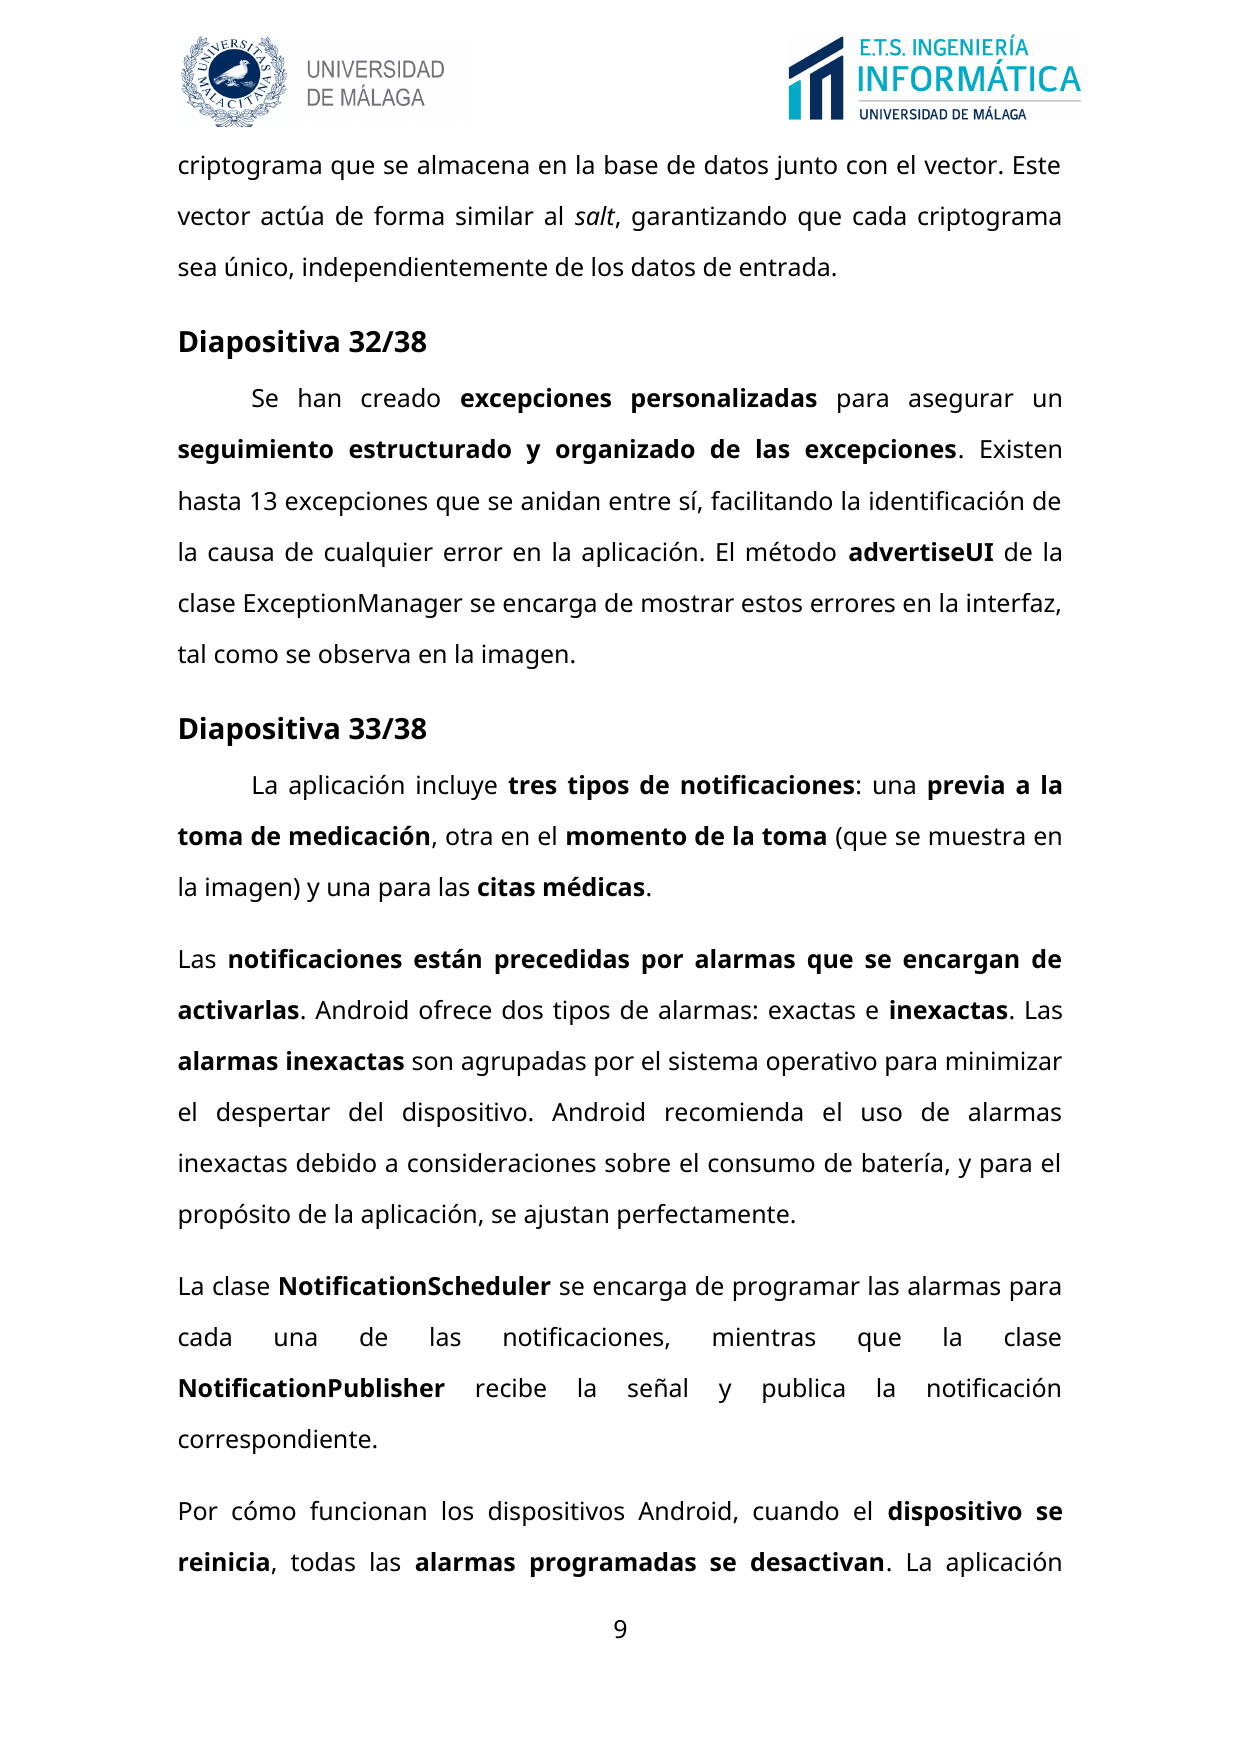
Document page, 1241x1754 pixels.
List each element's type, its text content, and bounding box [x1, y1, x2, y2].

text Se han creado excepciones personalizadas para asegurar un seguimiento estructurado y organizado de las excepciones. Existen hasta 13 excepciones que se anidan entre sí, facilitando la identificación de la causa de cualquier error en la aplicación. El método advertiseUI de la clase ExceptionManager se encarga de mostrar estos errores en la interfaz, tal como se observa en la imagen. [177, 381, 1063, 670]
text La clase NotificationScheduler se encarga de programar las alarmas para cada una de las notificaciones, mientras que la clase NotificationPublisher recibe la señal y publica la notificación correspondiente. [177, 1269, 1063, 1456]
text Las notificaciones están precedidas por alarmas que se encargan de activarlas. Android ofrece dos tipos de alarmas: exactas e inexactas. Las alarmas inexactas son agrupadas por el sistema operativo para minimizar el despertar del dispositivo. Android recomienda el uso de alarmas inexactas debido a consideraciones sobre el consumo de batería, y para el propósito de la aplicación, se ajustan perfectamente. [177, 942, 1063, 1231]
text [177, 1494, 1063, 1579]
text Diapositiva 33/38 [177, 708, 1063, 748]
picture [180, 35, 477, 127]
text La aplicación incluye tres tipos de notificaciones: una previa a la toma de medicación, otra en el momento de la toma (que se muestra en la imagen) y una para las citas médicas. [177, 768, 1063, 904]
picture [786, 34, 1083, 122]
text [177, 148, 1063, 284]
text Diapositiva 32/38 [177, 322, 1063, 361]
